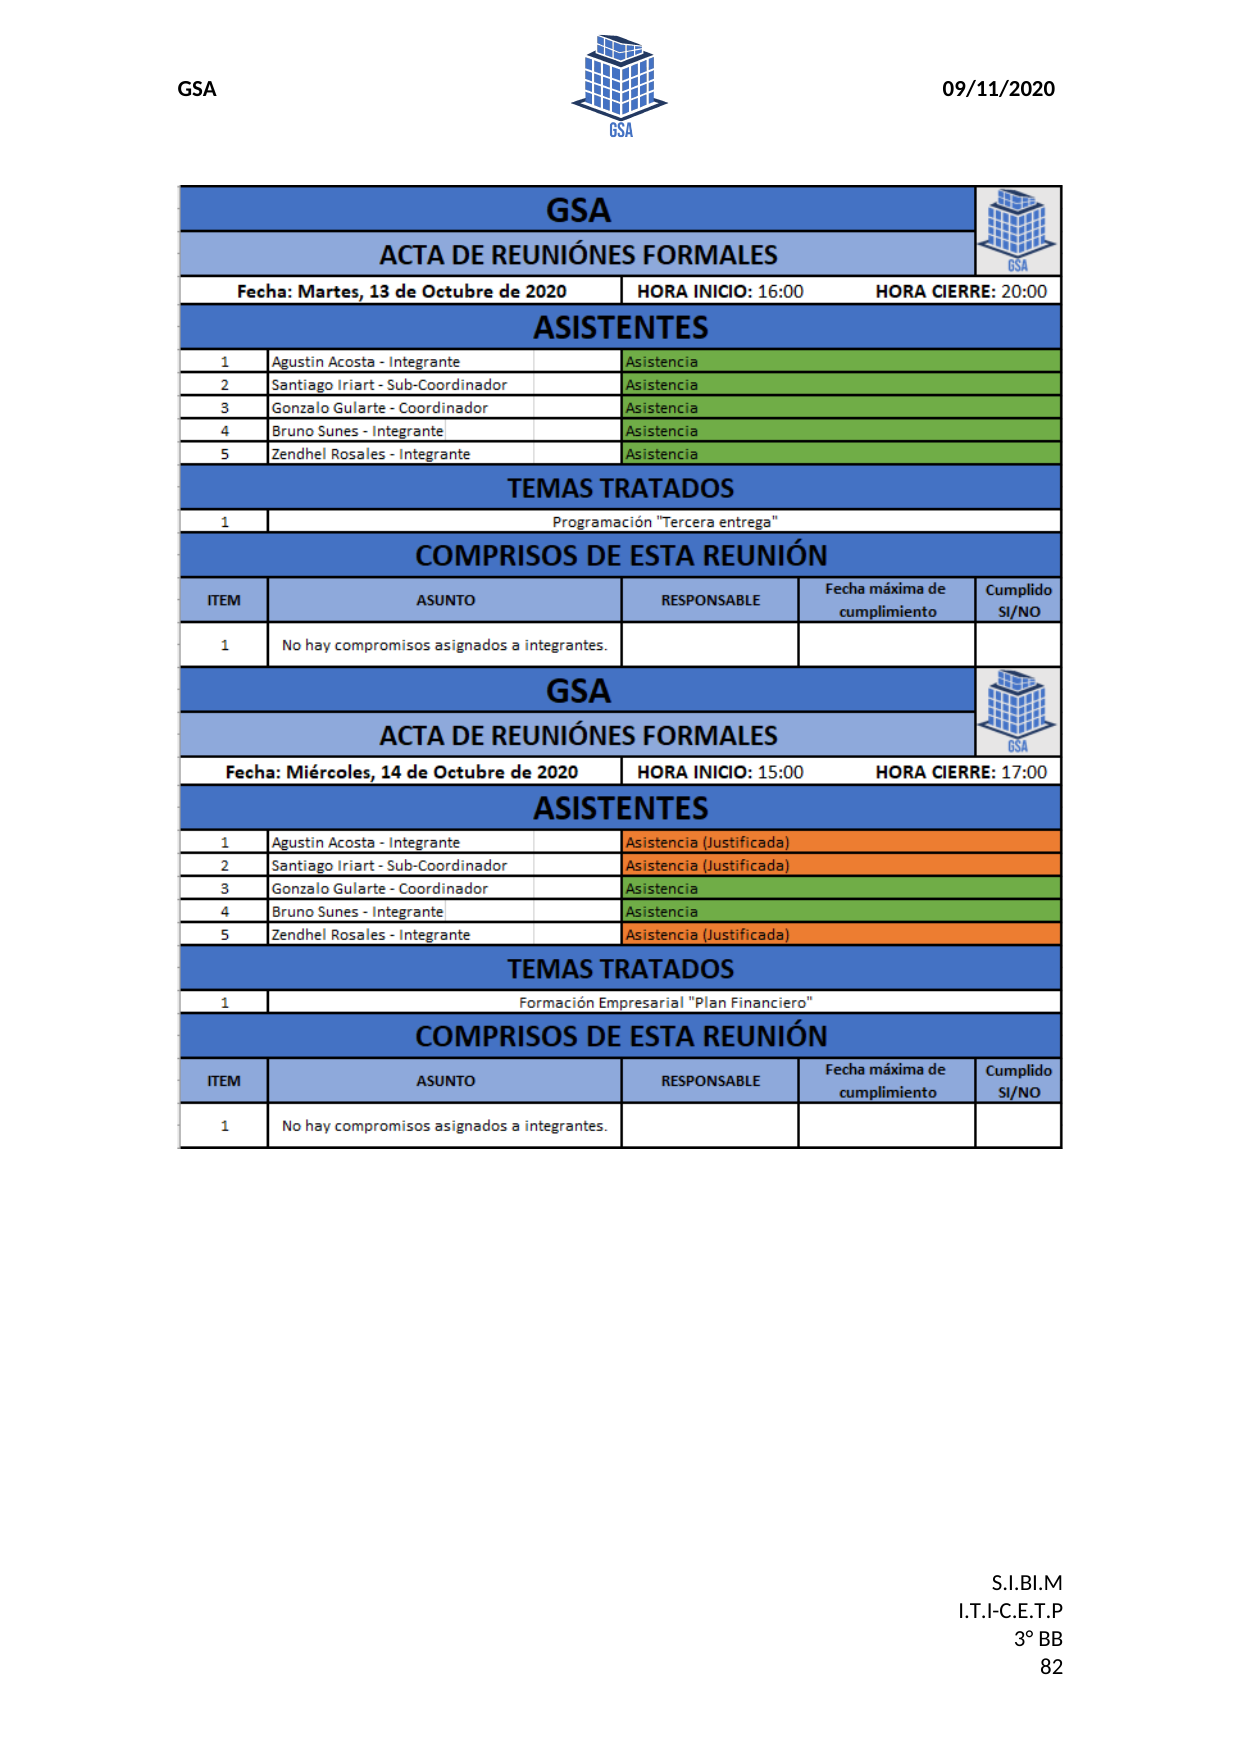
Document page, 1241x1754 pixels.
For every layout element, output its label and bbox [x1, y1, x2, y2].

picture [177, 185, 1063, 1149]
picture [568, 34, 672, 138]
